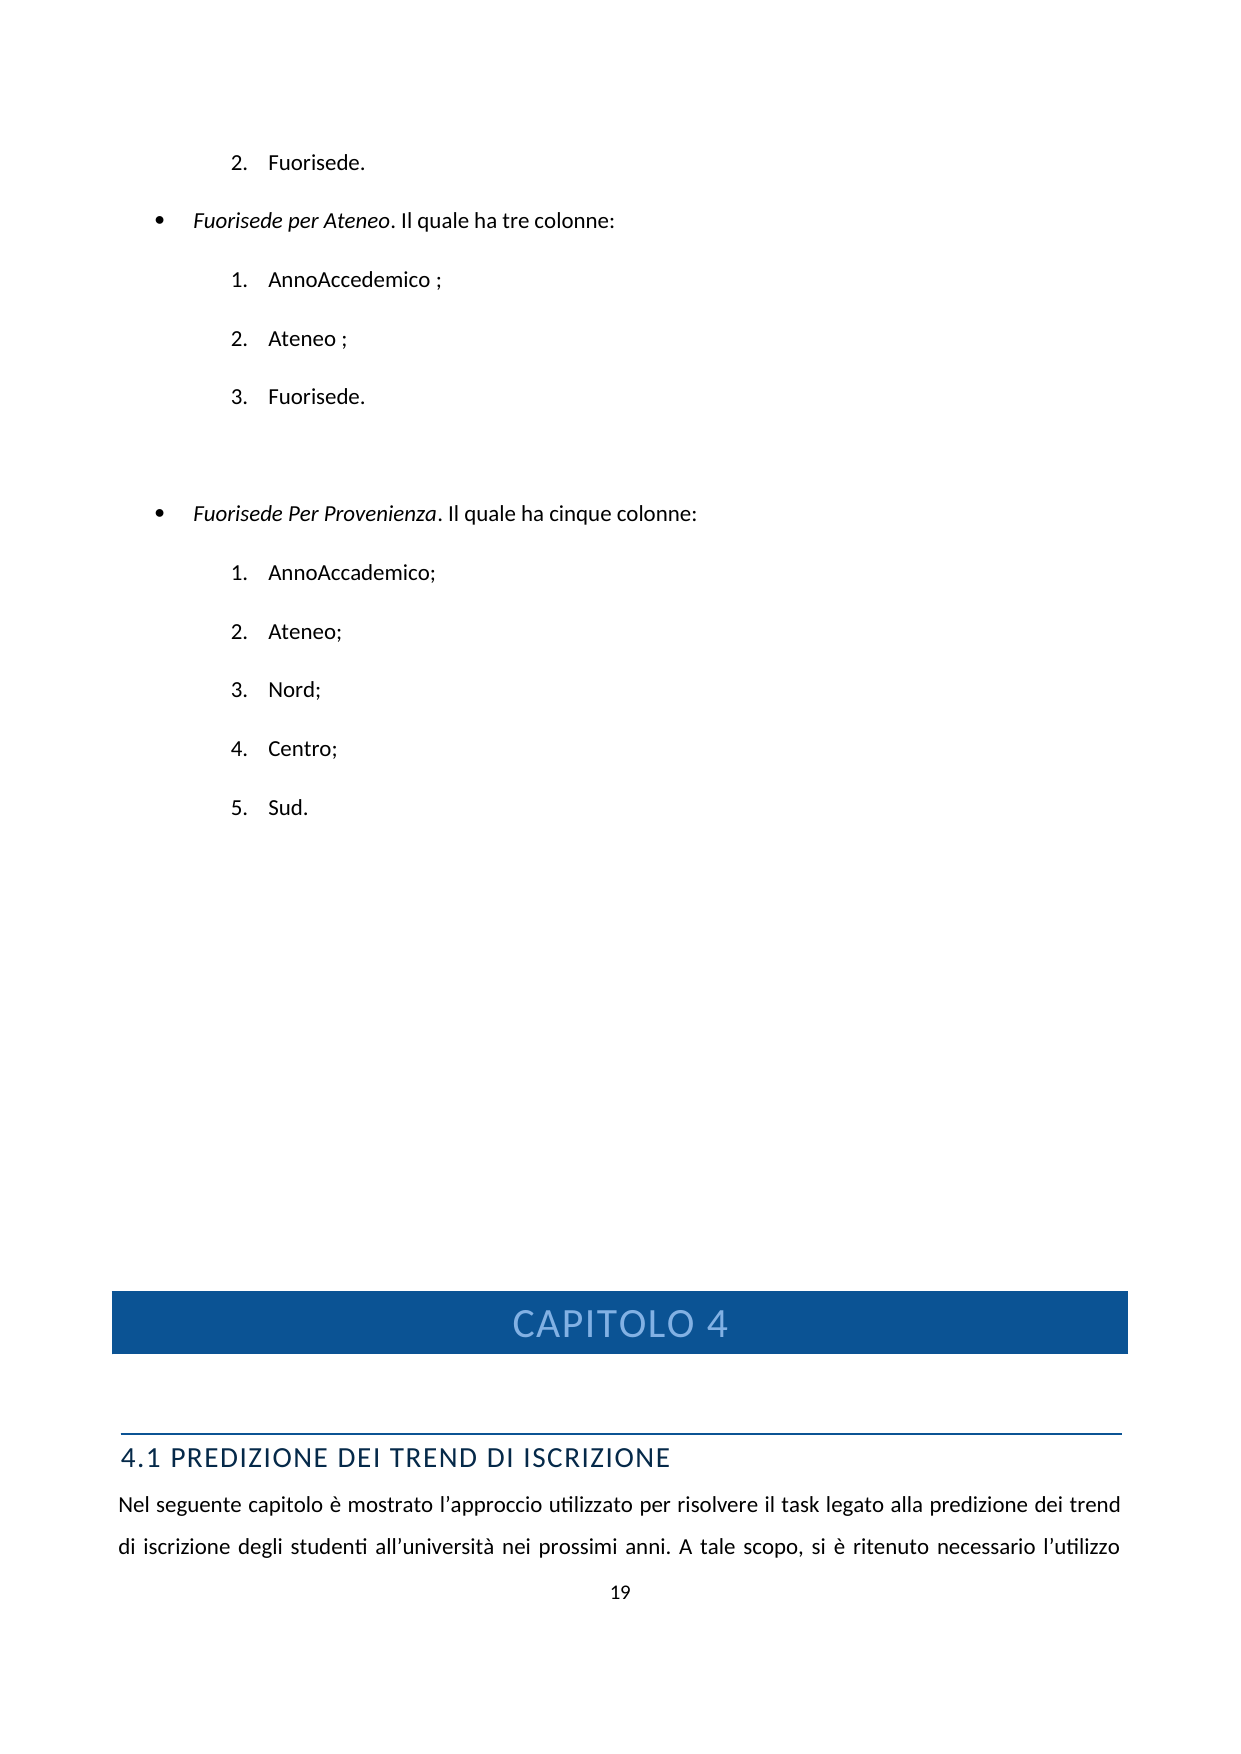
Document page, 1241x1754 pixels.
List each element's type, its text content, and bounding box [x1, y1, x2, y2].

subtitle 4.1 Predizione dei trend di iscrizione [121, 1435, 1122, 1474]
list Sud. [231, 793, 1117, 821]
list Fuorisede. [231, 382, 1117, 410]
list AnnoAccademico; [231, 558, 1117, 586]
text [118, 1490, 1122, 1560]
subtitle Capitolo 4 [118, 1298, 1122, 1348]
list Fuorisede. [231, 148, 1117, 176]
list Fuorisede Per Provenienza. Il quale ha cinque colonne: [156, 499, 1117, 528]
list Centro; [231, 734, 1117, 762]
list Ateneo ; [231, 324, 1117, 352]
list AnnoAccedemico ; [231, 265, 1117, 293]
list Nord; [231, 676, 1117, 703]
list Ateneo; [231, 617, 1117, 645]
list Fuorisede per Ateneo. Il quale ha tre colonne: [156, 206, 1117, 234]
